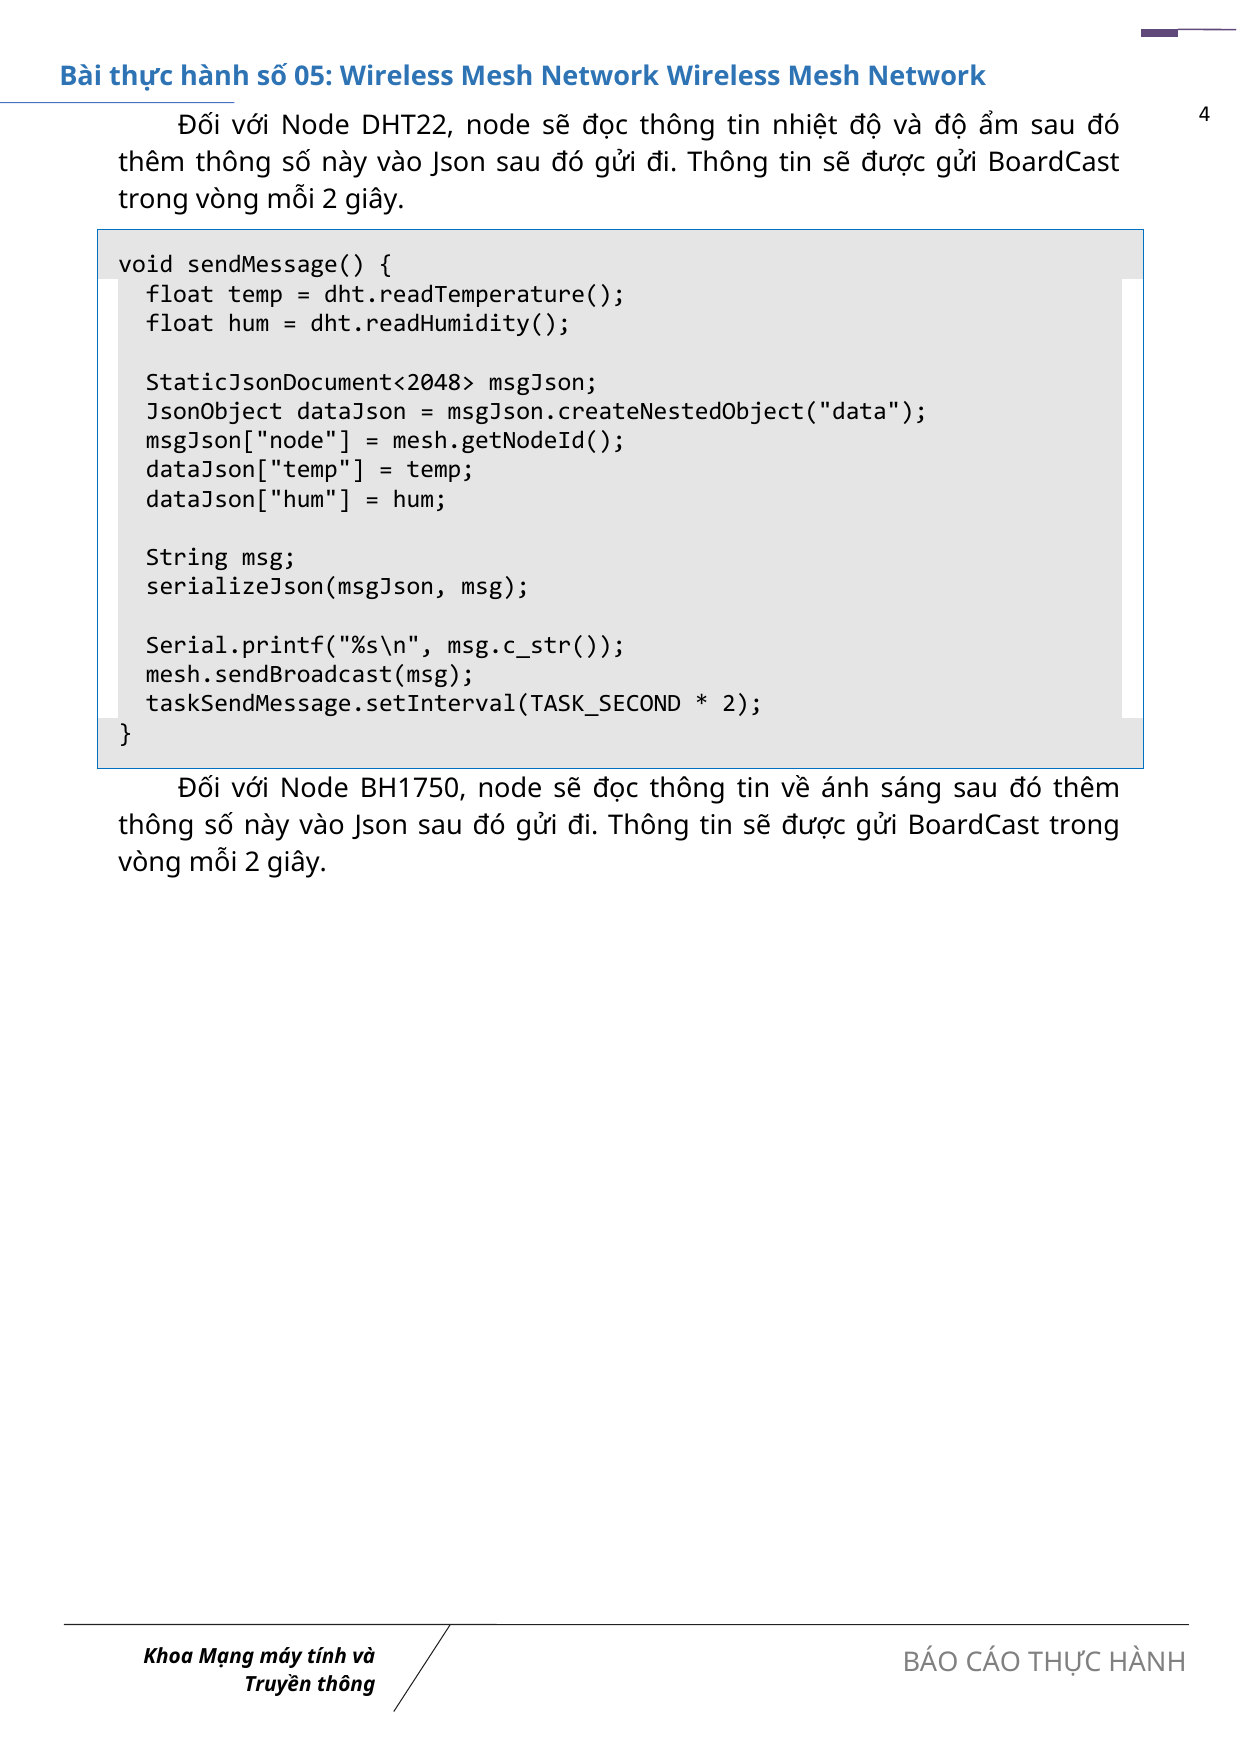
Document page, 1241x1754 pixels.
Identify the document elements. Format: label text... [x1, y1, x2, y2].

text StaticJsonDocument<2048> msgJson; [118, 367, 1122, 396]
text Đối với Node BH1750, node sẽ đọc thông tin về ánh sáng sau đó thêm thông số này vào Json sau đó gửi đi. Thông tin sẽ được gửi BoardCast trong vòng mỗi 2 giây. [118, 769, 1122, 879]
text serializeJson(msgJson, msg); [118, 572, 1122, 601]
text Đối với Node DHT22, node sẽ đọc thông tin nhiệt độ và độ ẩm sau đó thêm thông số này vào Json sau đó gửi đi. Thông tin sẽ được gửi BoardCast trong vòng mỗi 2 giây. [118, 106, 1122, 216]
text Serial.printf("%s\n", msg.c_str()); [118, 631, 1122, 660]
text void sendMessage() { [98, 230, 1143, 279]
text dataJson["hum"] = hum; [118, 484, 1122, 513]
text } [98, 697, 1143, 768]
text msgJson["node"] = mesh.getNodeId(); [118, 426, 1122, 455]
text dataJson["temp"] = temp; [118, 455, 1122, 484]
text float temp = dht.readTemperature(); [118, 279, 1122, 308]
text String msg; [118, 543, 1122, 572]
text mesh.sendBroadcast(msg); [118, 660, 1122, 689]
text float hum = dht.readHumidity(); [118, 308, 1122, 338]
text JsonObject dataJson = msgJson.createNestedObject("data"); [118, 396, 1122, 426]
